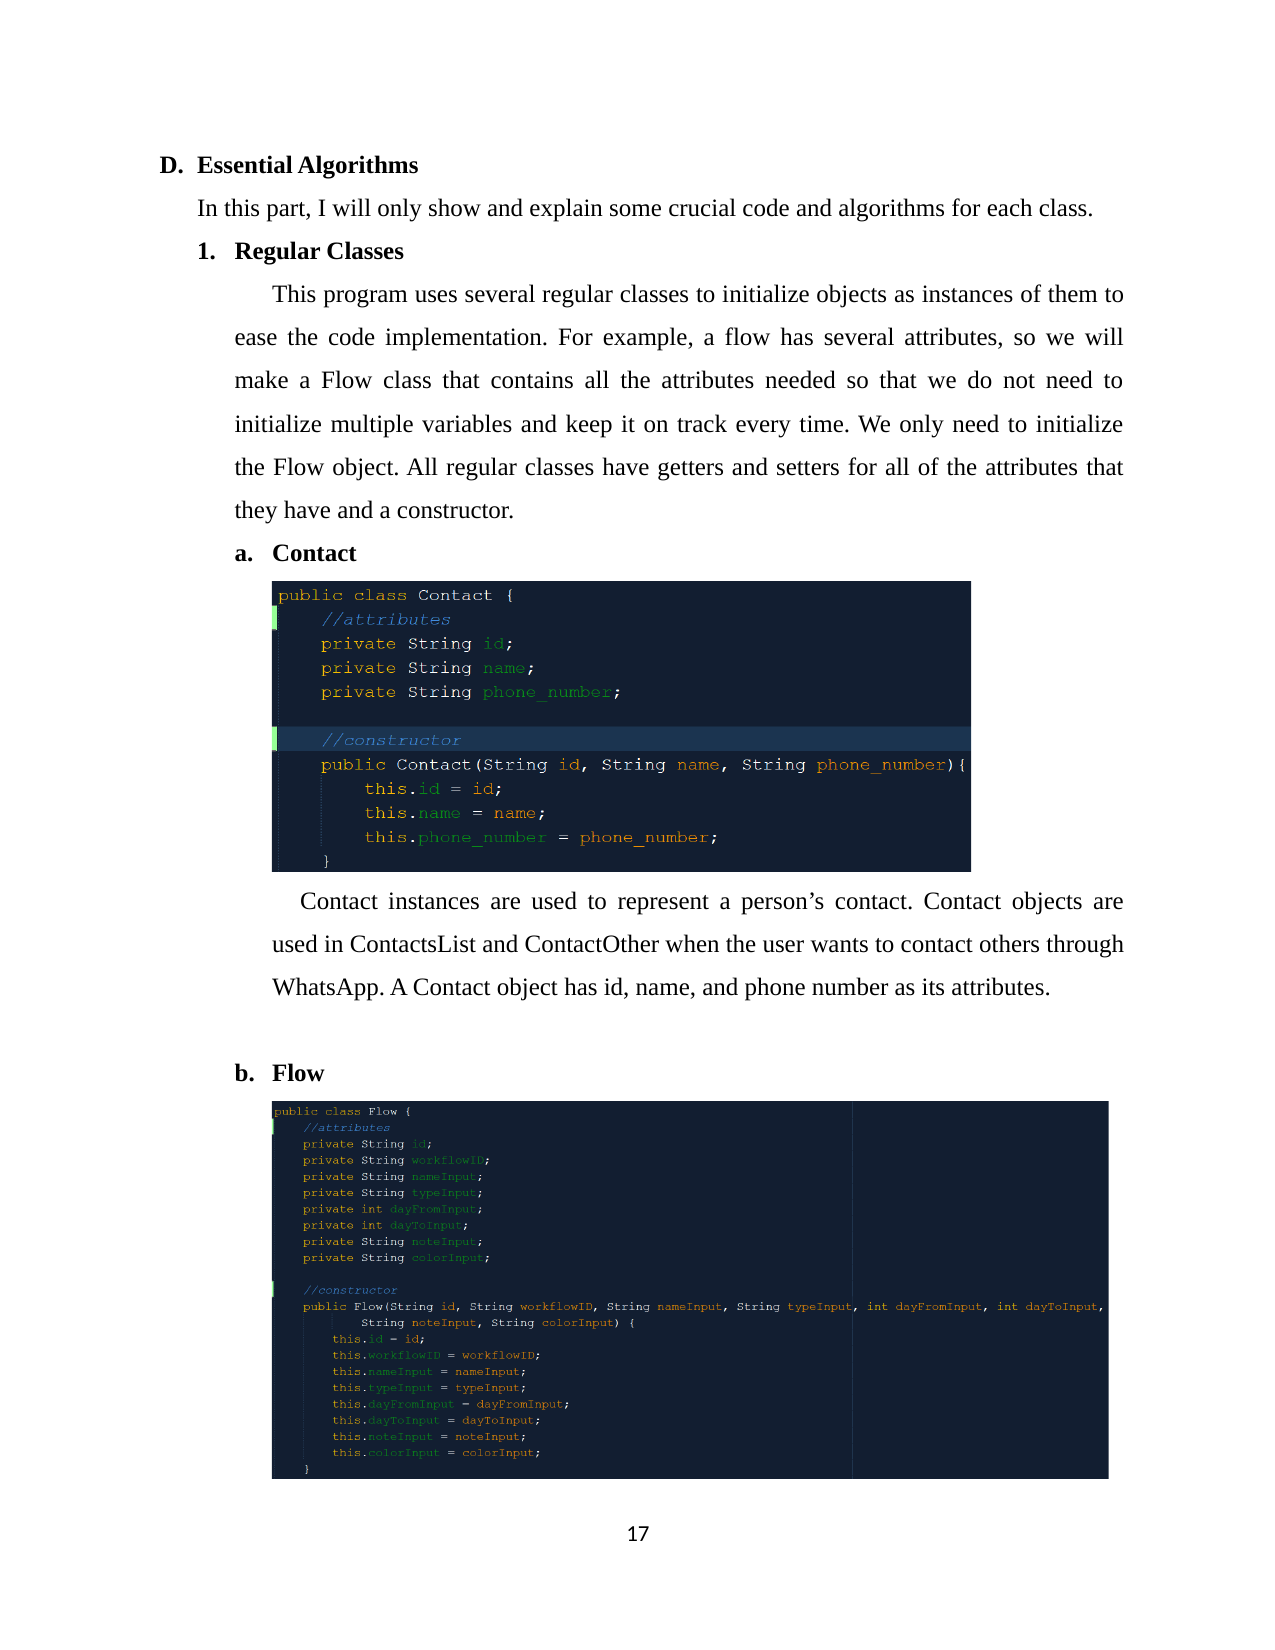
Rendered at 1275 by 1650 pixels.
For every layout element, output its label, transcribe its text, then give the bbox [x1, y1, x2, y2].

list Flow [234, 1058, 1125, 1087]
picture [271, 1101, 1109, 1479]
list This program uses several regular classes to initialize objects as instances of them to ease the code implementation. For example, a flow has several attributes, so we will make a Flow class that contains all the attributes needed so that we do not need to initialize multiple variables and keep it on track every time. We only need to initialize the Flow object. All regular classes have getters and setters for all of the attributes that they have and a constructor. [234, 279, 1125, 524]
list In this part, I will only show and explain some crucial code and algorithms for each class. [197, 193, 1125, 222]
list Essential Algorithms [159, 150, 1125, 179]
list Contact instances are used to represent a person’s contact. Contact objects are used in ContactsList and ContactOther when the user wants to contact others through WhatsApp. A Contact object has id, name, and phone number as its attributes. [272, 886, 1125, 1001]
list Regular Classes [197, 236, 1125, 265]
picture [271, 581, 972, 872]
list Contact [234, 538, 1125, 567]
